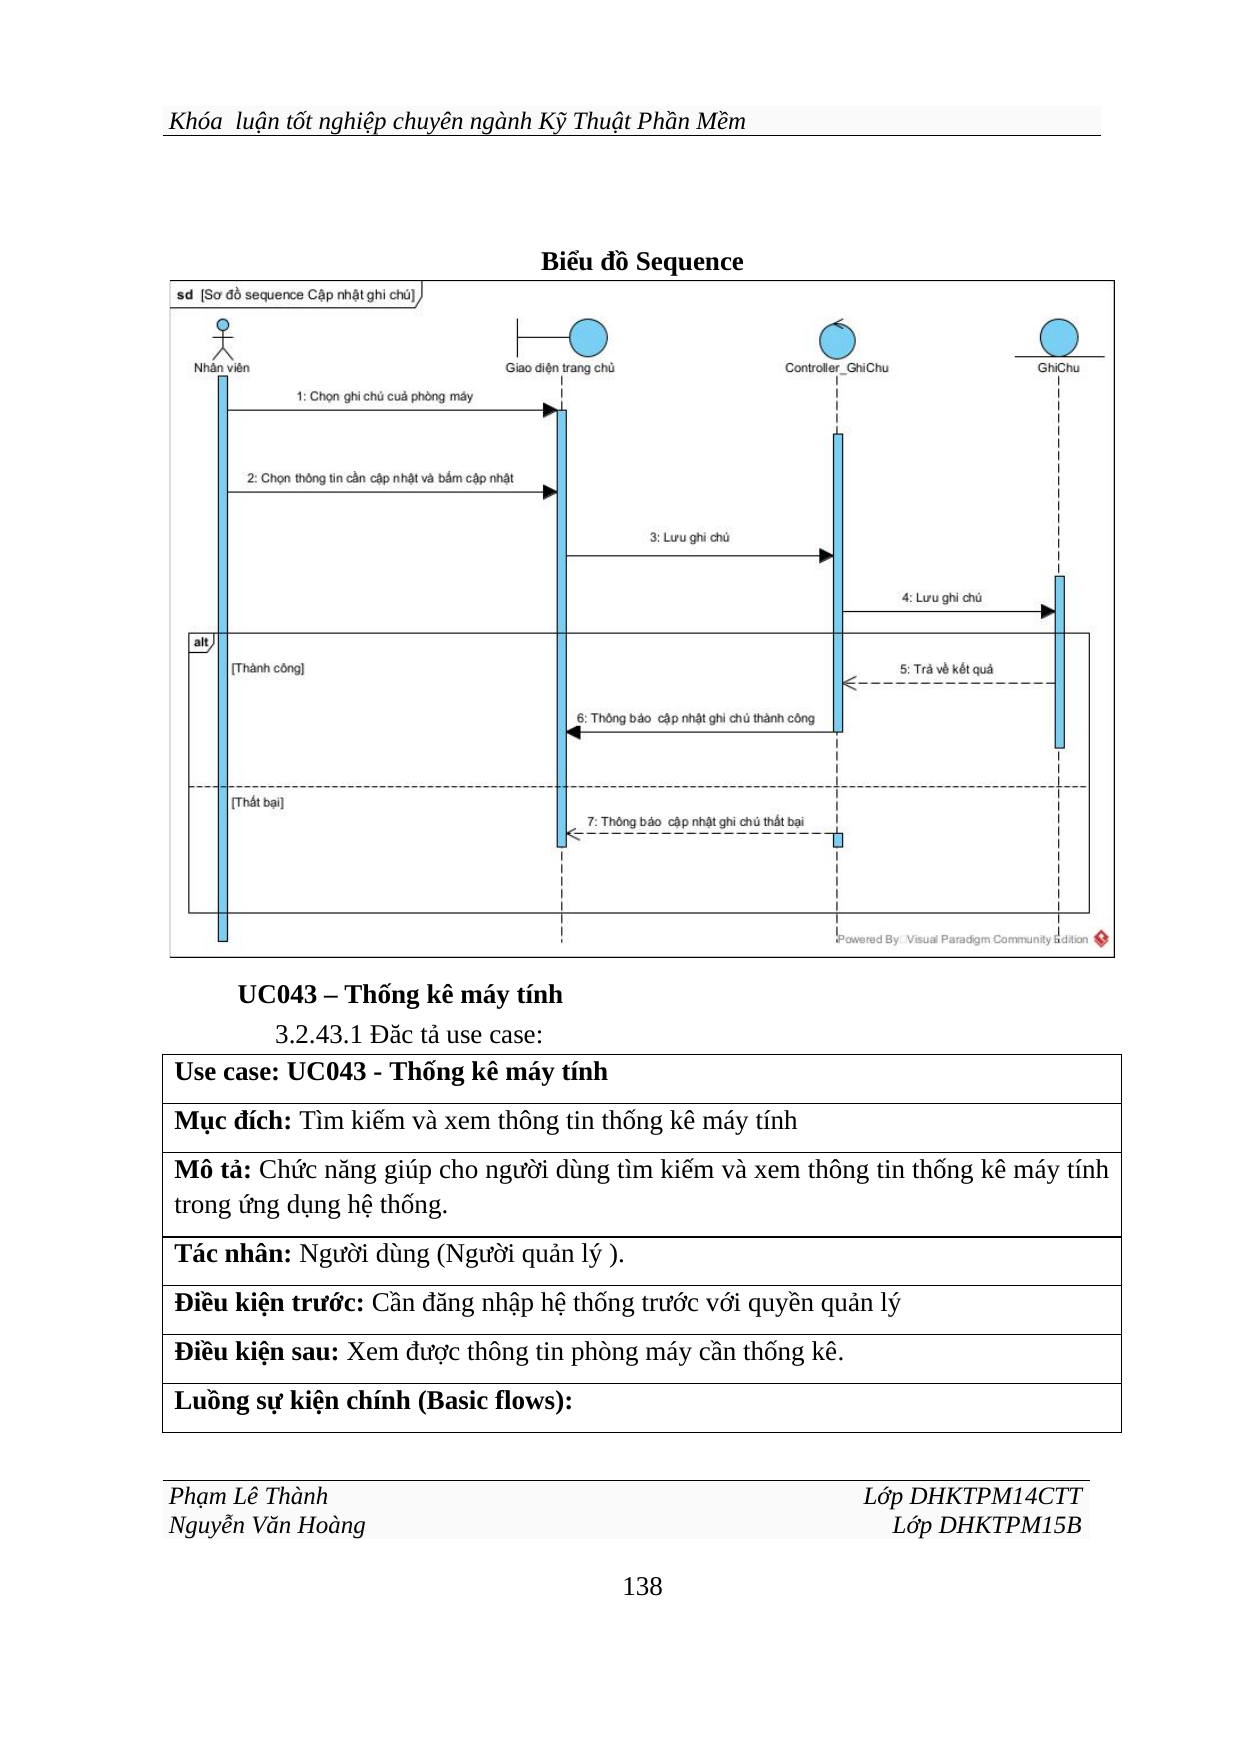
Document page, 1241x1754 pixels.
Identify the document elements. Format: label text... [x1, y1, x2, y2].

table_cell Mục đích: Tìm kiếm và xem thông tin thống kê máy tính [163, 1104, 1121, 1152]
subtitle UC043 – Thống kê máy tính [237, 978, 1122, 1009]
picture [169, 280, 1115, 958]
table_cell Tác nhân: Người dùng (Người quản lý ). [163, 1238, 1121, 1285]
table_cell Điều kiện sau: Xem được thông tin phòng máy cần thống kê. [163, 1335, 1121, 1383]
subtitle 3.2.43.1 Đăc tả use case: [275, 1018, 1122, 1049]
table_cell Luồng sự kiện chính (Basic flows): [163, 1384, 1121, 1432]
table_header Use case: UC043 - Thống kê máy tính [163, 1055, 1121, 1103]
table_cell Mô tả: Chức năng giúp cho người dùng tìm kiếm và xem thông tin thống kê máy tính trong ứng dụng hệ thống. [163, 1153, 1121, 1236]
table_cell Điều kiện trước: Cần đăng nhập hệ thống trước với quyền quản lý [163, 1286, 1121, 1334]
